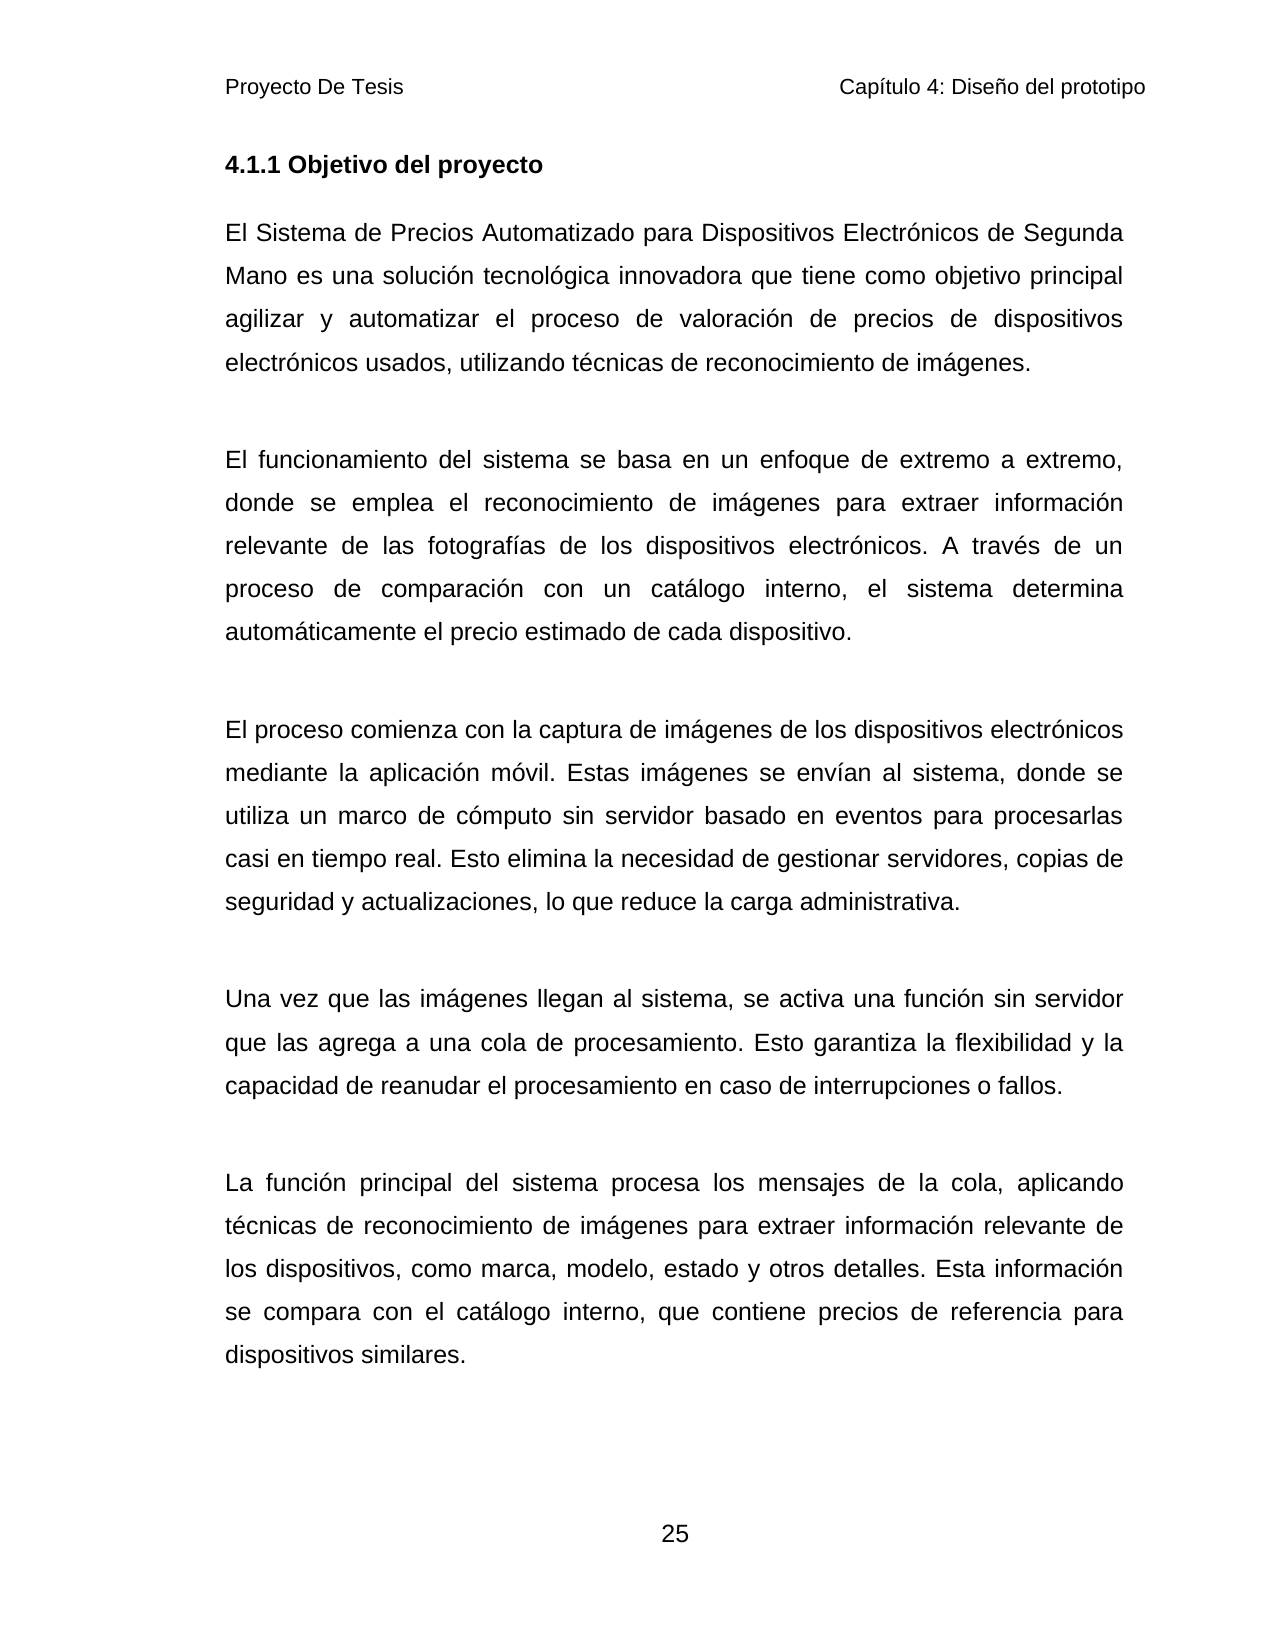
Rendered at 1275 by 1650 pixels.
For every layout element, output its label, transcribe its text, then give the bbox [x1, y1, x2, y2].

text Una vez que las imágenes llegan al sistema, se activa una función sin servidor que las agrega a una cola de procesamiento. Esto garantiza la flexibilidad y la capacidad de reanudar el procesamiento en caso de interrupciones o fallos. [225, 984, 1125, 1099]
text El Sistema de Precios Automatizado para Dispositivos Electrónicos de Segunda Mano es una solución tecnológica innovadora que tiene como objetivo principal agilizar y automatizar el proceso de valoración de precios de dispositivos electrónicos usados, utilizando técnicas de reconocimiento de imágenes. [225, 218, 1125, 376]
text El funcionamiento del sistema se basa en un enfoque de extremo a extremo, donde se emplea el reconocimiento de imágenes para extraer información relevante de las fotografías de los dispositivos electrónicos. A través de un proceso de comparación con un catálogo interno, el sistema determina automáticamente el precio estimado de cada dispositivo. [225, 445, 1125, 646]
text La función principal del sistema procesa los mensajes de la cola, aplicando técnicas de reconocimiento de imágenes para extraer información relevante de los dispositivos, como marca, modelo, estado y otros detalles. Esta información se compara con el catálogo interno, que contiene precios de referencia para dispositivos similares. [225, 1168, 1125, 1369]
text El proceso comienza con la captura de imágenes de los dispositivos electrónicos mediante la aplicación móvil. Estas imágenes se envían al sistema, donde se utiliza un marco de cómputo sin servidor basado en eventos para procesarlas casi en tiempo real. Esto elimina la necesidad de gestionar servidores, copias de seguridad y actualizaciones, lo que reduce la carga administrativa. [225, 714, 1125, 916]
subtitle Objetivo del proyecto [225, 150, 1125, 179]
